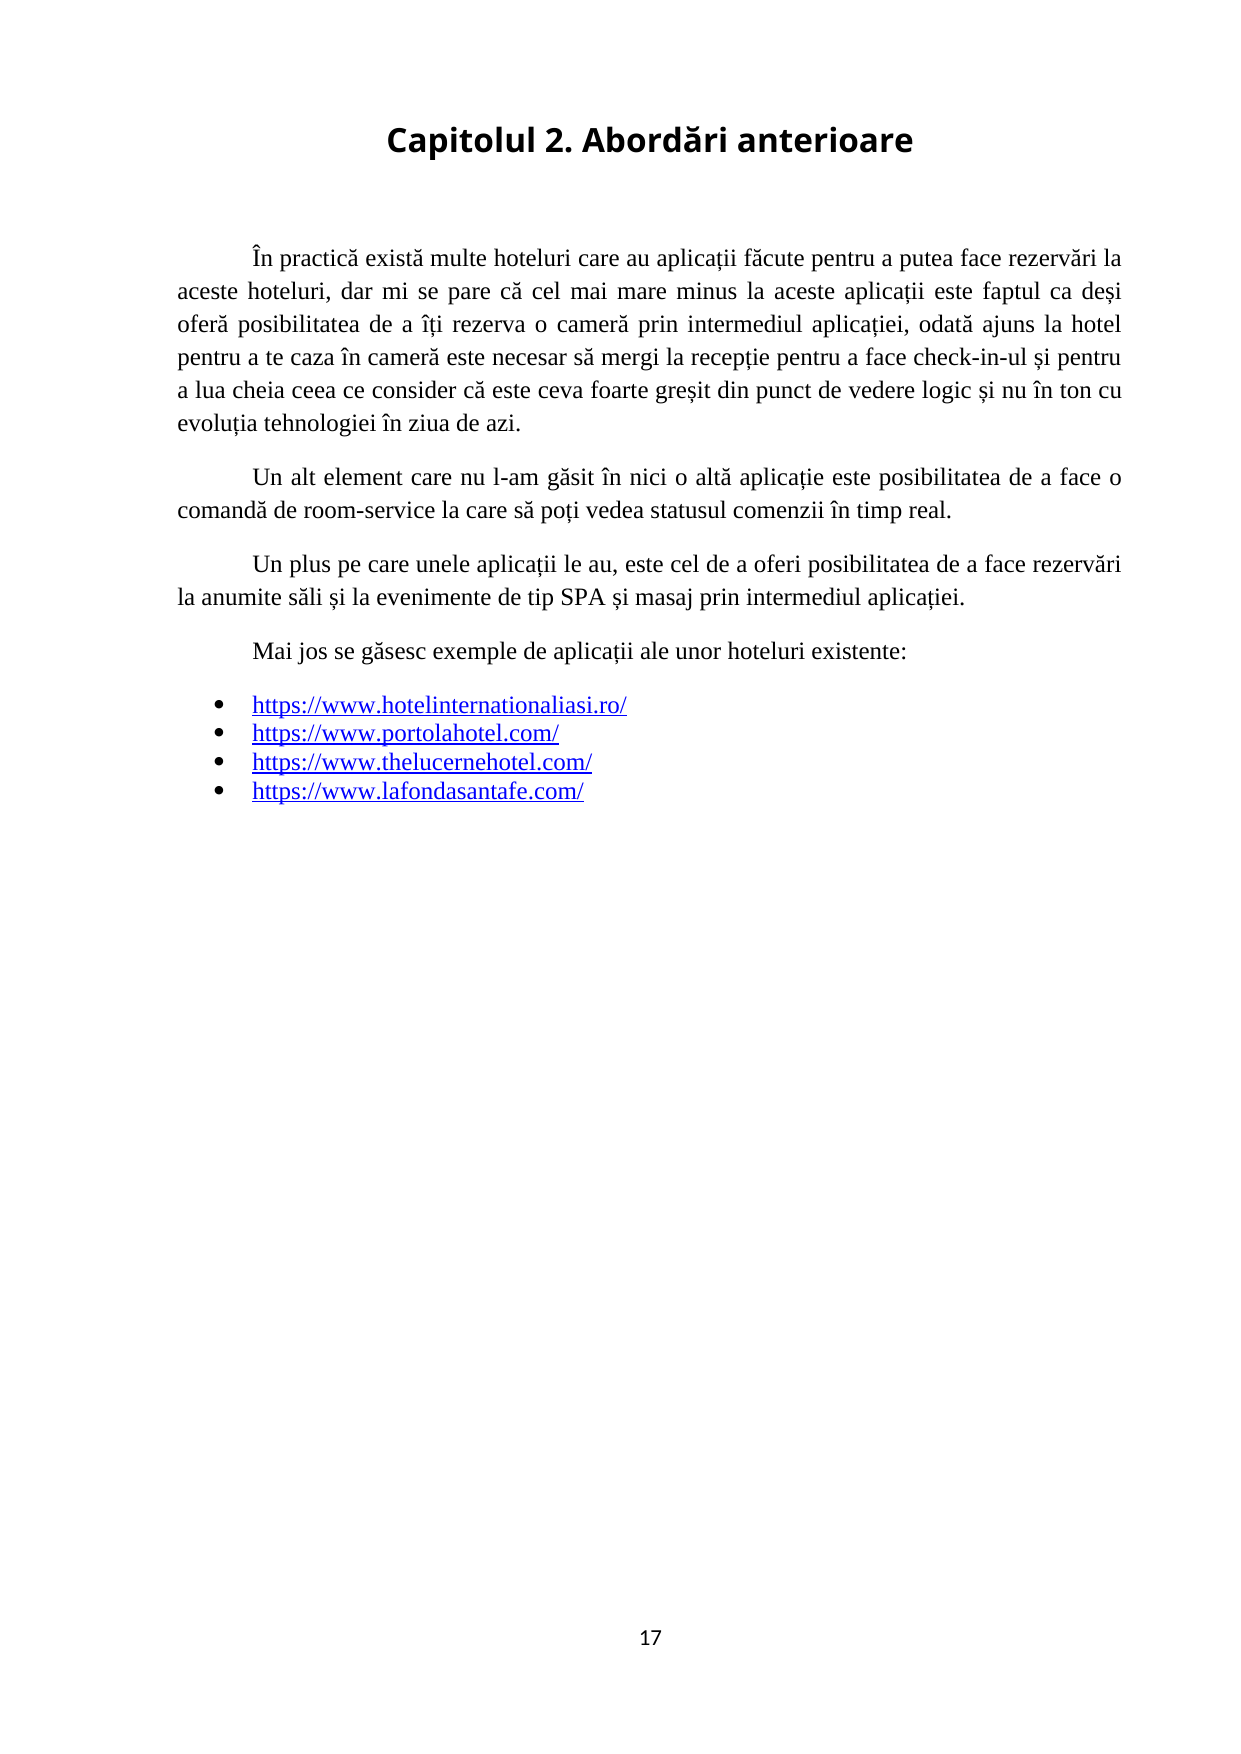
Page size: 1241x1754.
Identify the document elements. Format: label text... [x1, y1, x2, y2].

text Un alt element care nu l-am găsit în nici o altă aplicație este posibilitatea de a face o comandă de room-service la care să poți vedea statusul comenzii în timp real. [177, 462, 1123, 524]
list https://www.thelucernehotel.com/ [214, 747, 1123, 776]
list https://www.hotelinternationaliasi.ro/ [214, 690, 1123, 718]
text Mai jos se găsesc exemple de aplicații ale unor hoteluri existente: [177, 636, 1123, 664]
text În practică există multe hoteluri care au aplicații făcute pentru a putea face rezervări la aceste hoteluri, dar mi se pare că cel mai mare minus la aceste aplicații este faptul ca deși oferă posibilitatea de a îți rezerva o cameră prin intermediul aplicației, odată ajuns la hotel pentru a te caza în cameră este necesar să mergi la recepție pentru a face check-in-ul și pentru a lua cheia ceea ce consider că este ceva foarte greșit din punct de vedere logic și nu în ton cu evoluția tehnologiei în ziua de azi. [177, 243, 1123, 437]
text Un plus pe care unele aplicații le au, este cel de a oferi posibilitatea de a face rezervări la anumite săli și la evenimente de tip SPA și masaj prin intermediul aplicației. [177, 549, 1123, 611]
list https://www.portolahotel.com/ [214, 718, 1123, 747]
text Capitolul 2. Abordări anterioare [177, 117, 1123, 162]
list https://www.lafondasantafe.com/ [214, 776, 1123, 805]
